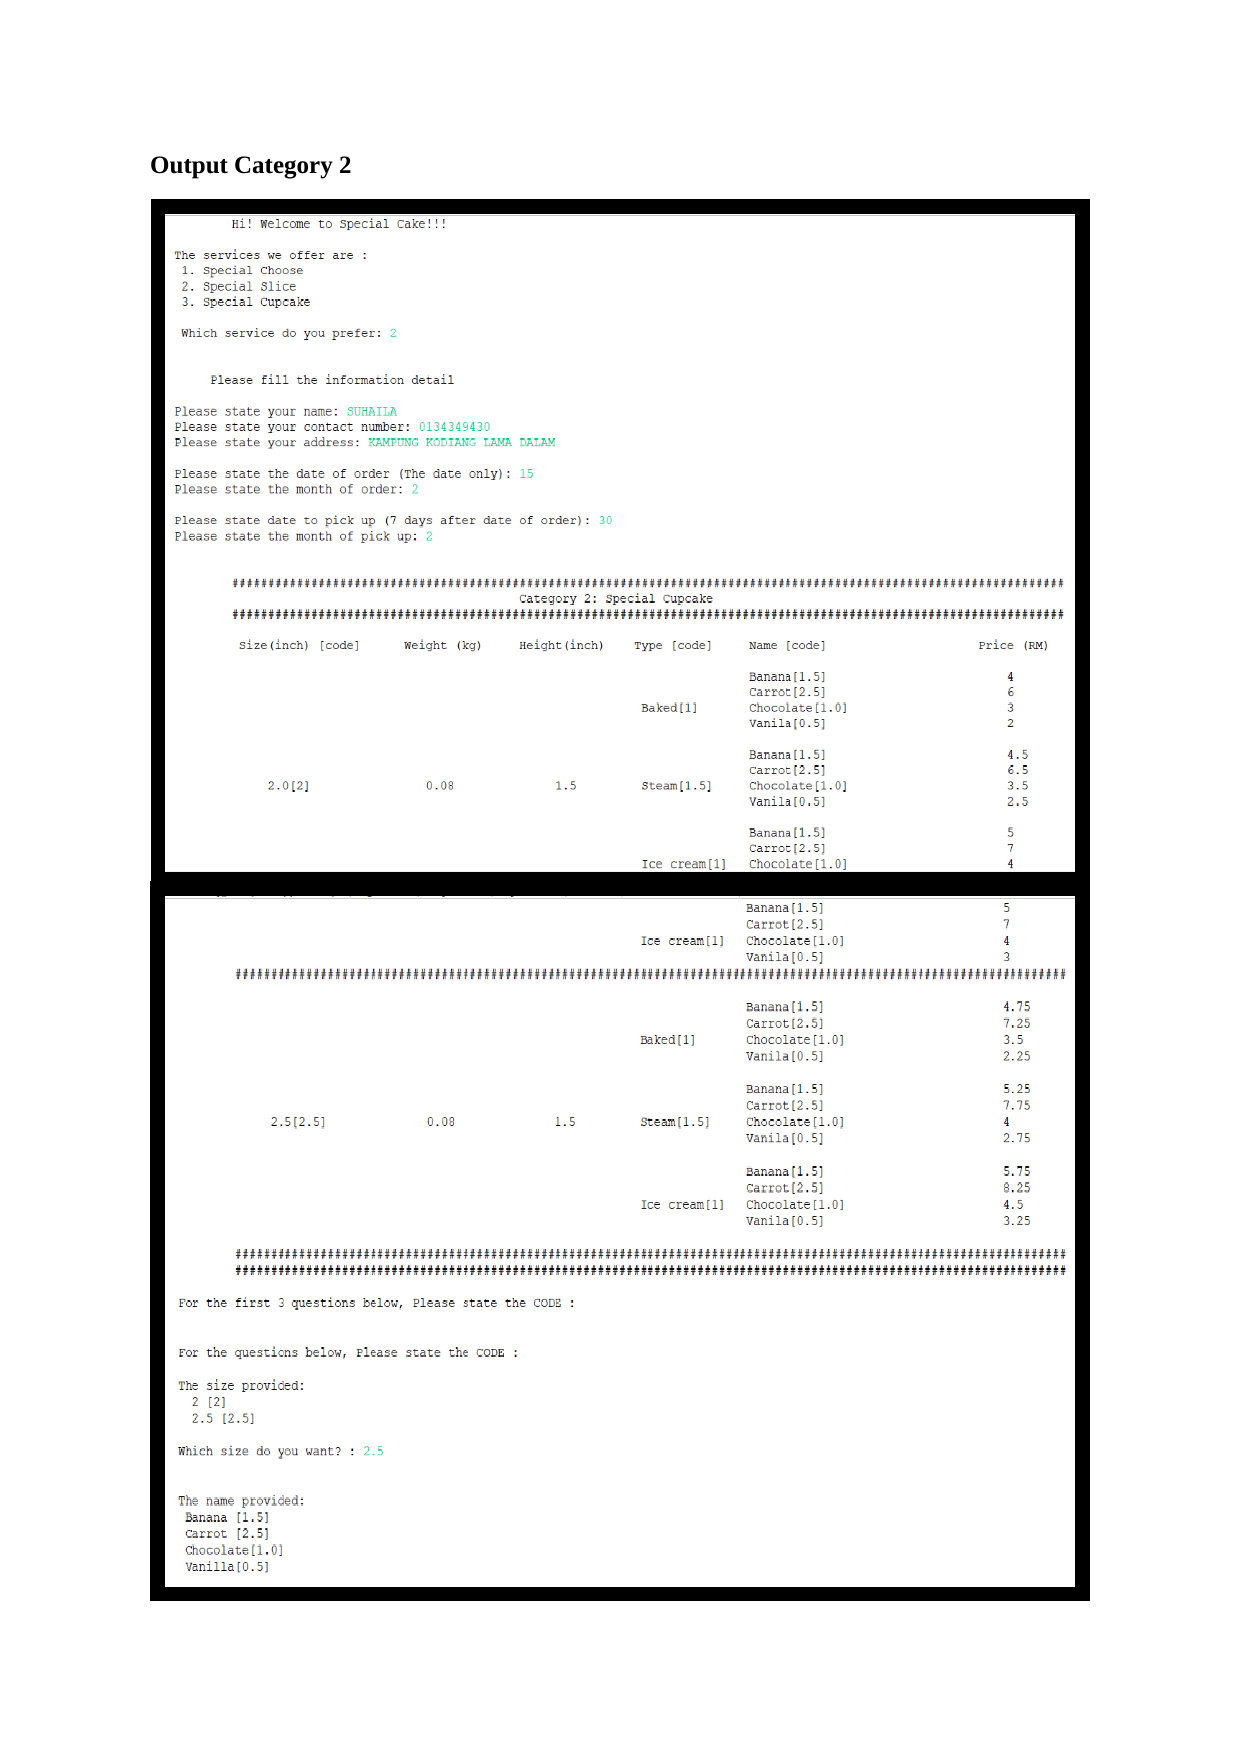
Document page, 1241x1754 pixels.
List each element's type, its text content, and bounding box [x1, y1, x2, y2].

picture [165, 896, 1075, 1587]
picture [165, 214, 1075, 872]
text Output Category 2 [150, 150, 1090, 179]
